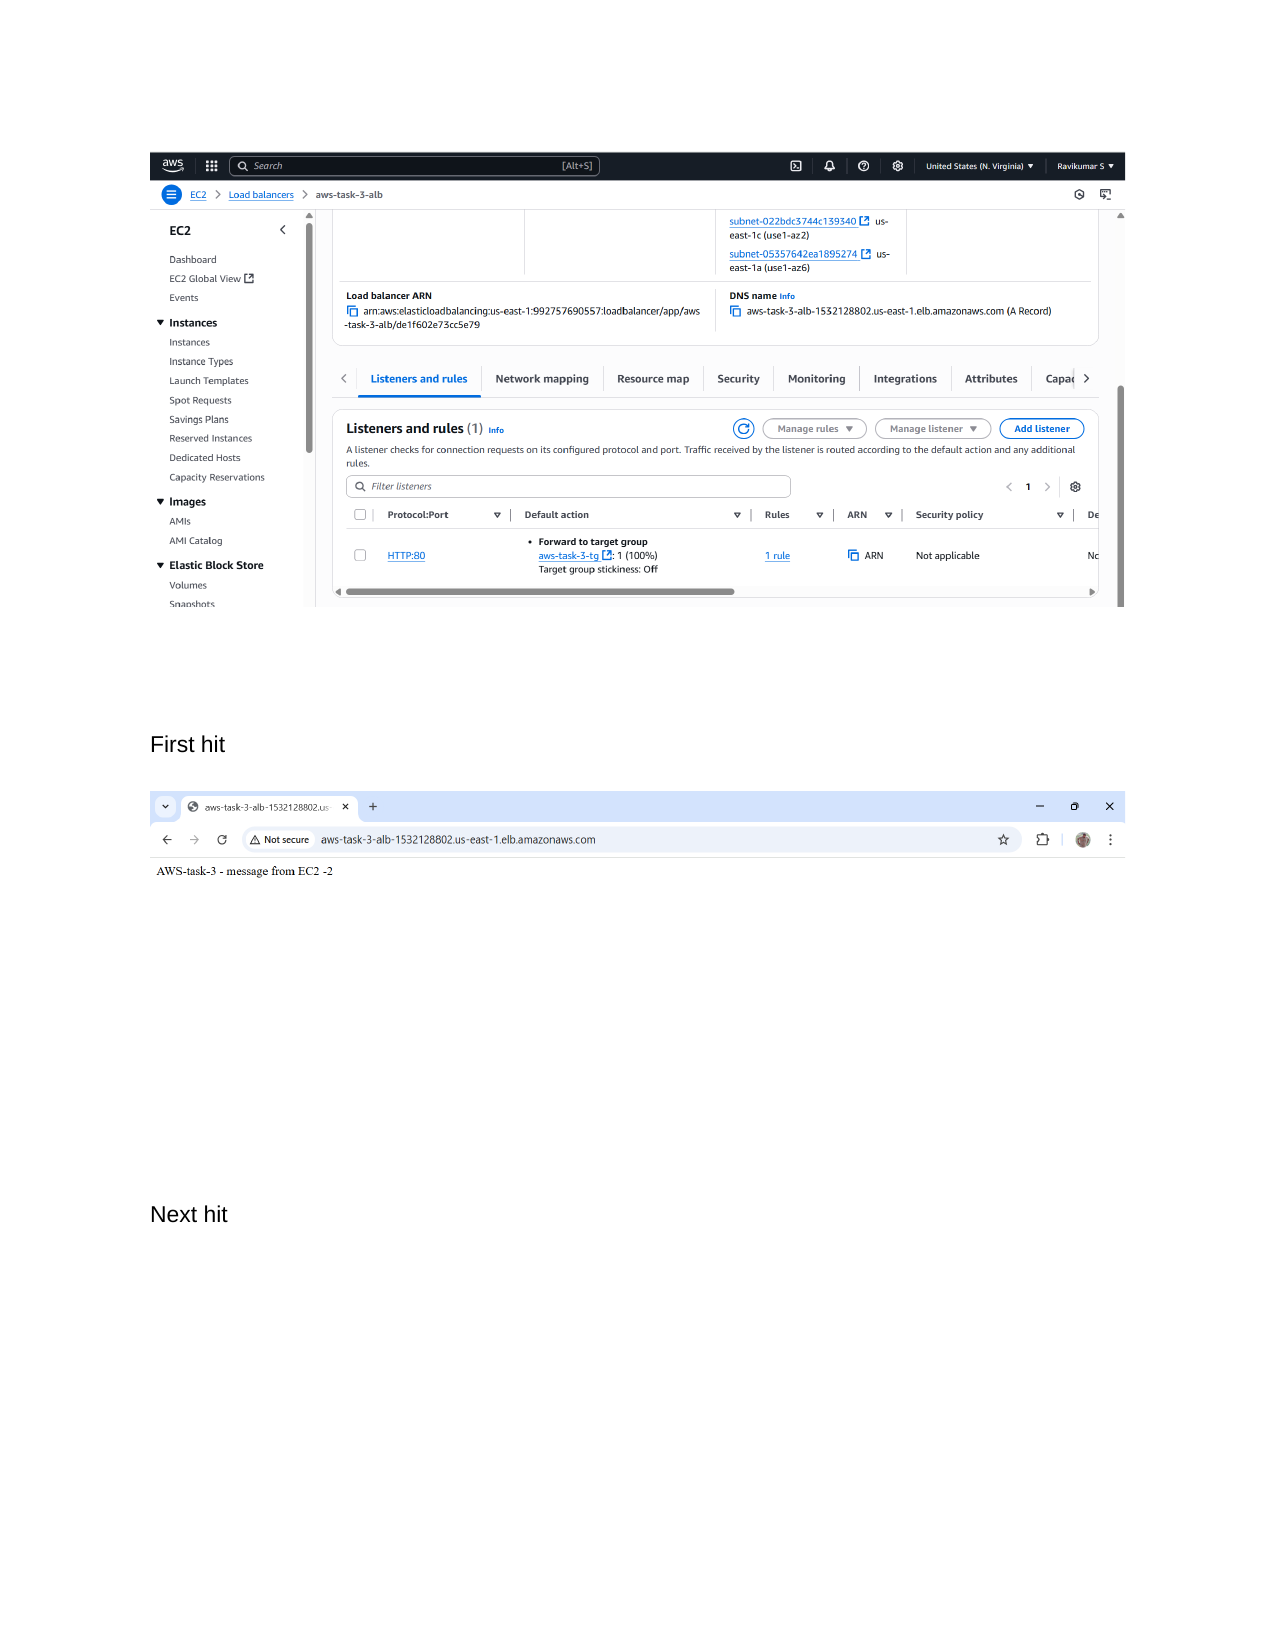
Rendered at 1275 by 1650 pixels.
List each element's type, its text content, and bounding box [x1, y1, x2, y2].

text Next hit [150, 1201, 1125, 1227]
text First hit [150, 731, 1125, 758]
picture [150, 791, 1125, 1167]
picture [150, 150, 1125, 607]
